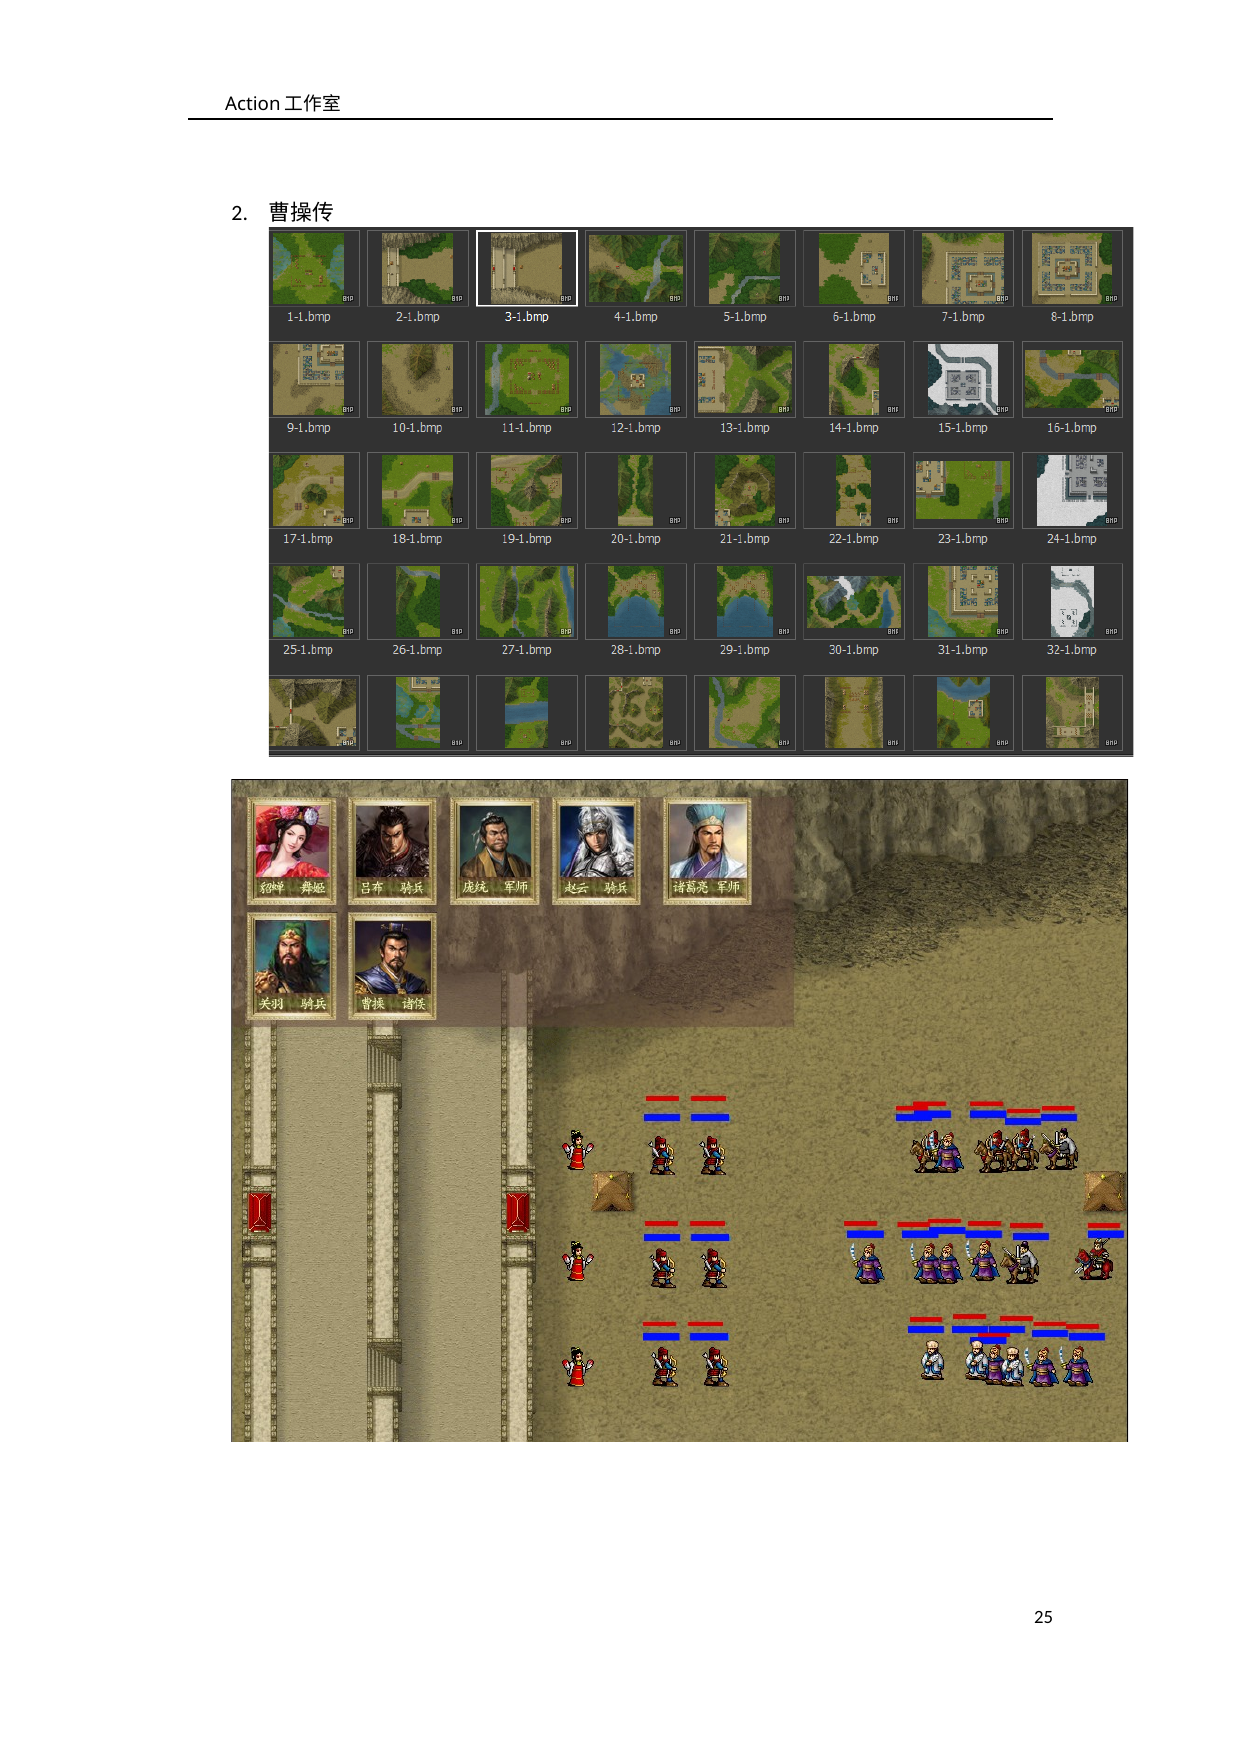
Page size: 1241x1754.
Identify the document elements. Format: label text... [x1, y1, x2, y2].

picture [231, 779, 1129, 1442]
list 曹操传 [231, 194, 1053, 227]
picture [268, 227, 1134, 757]
